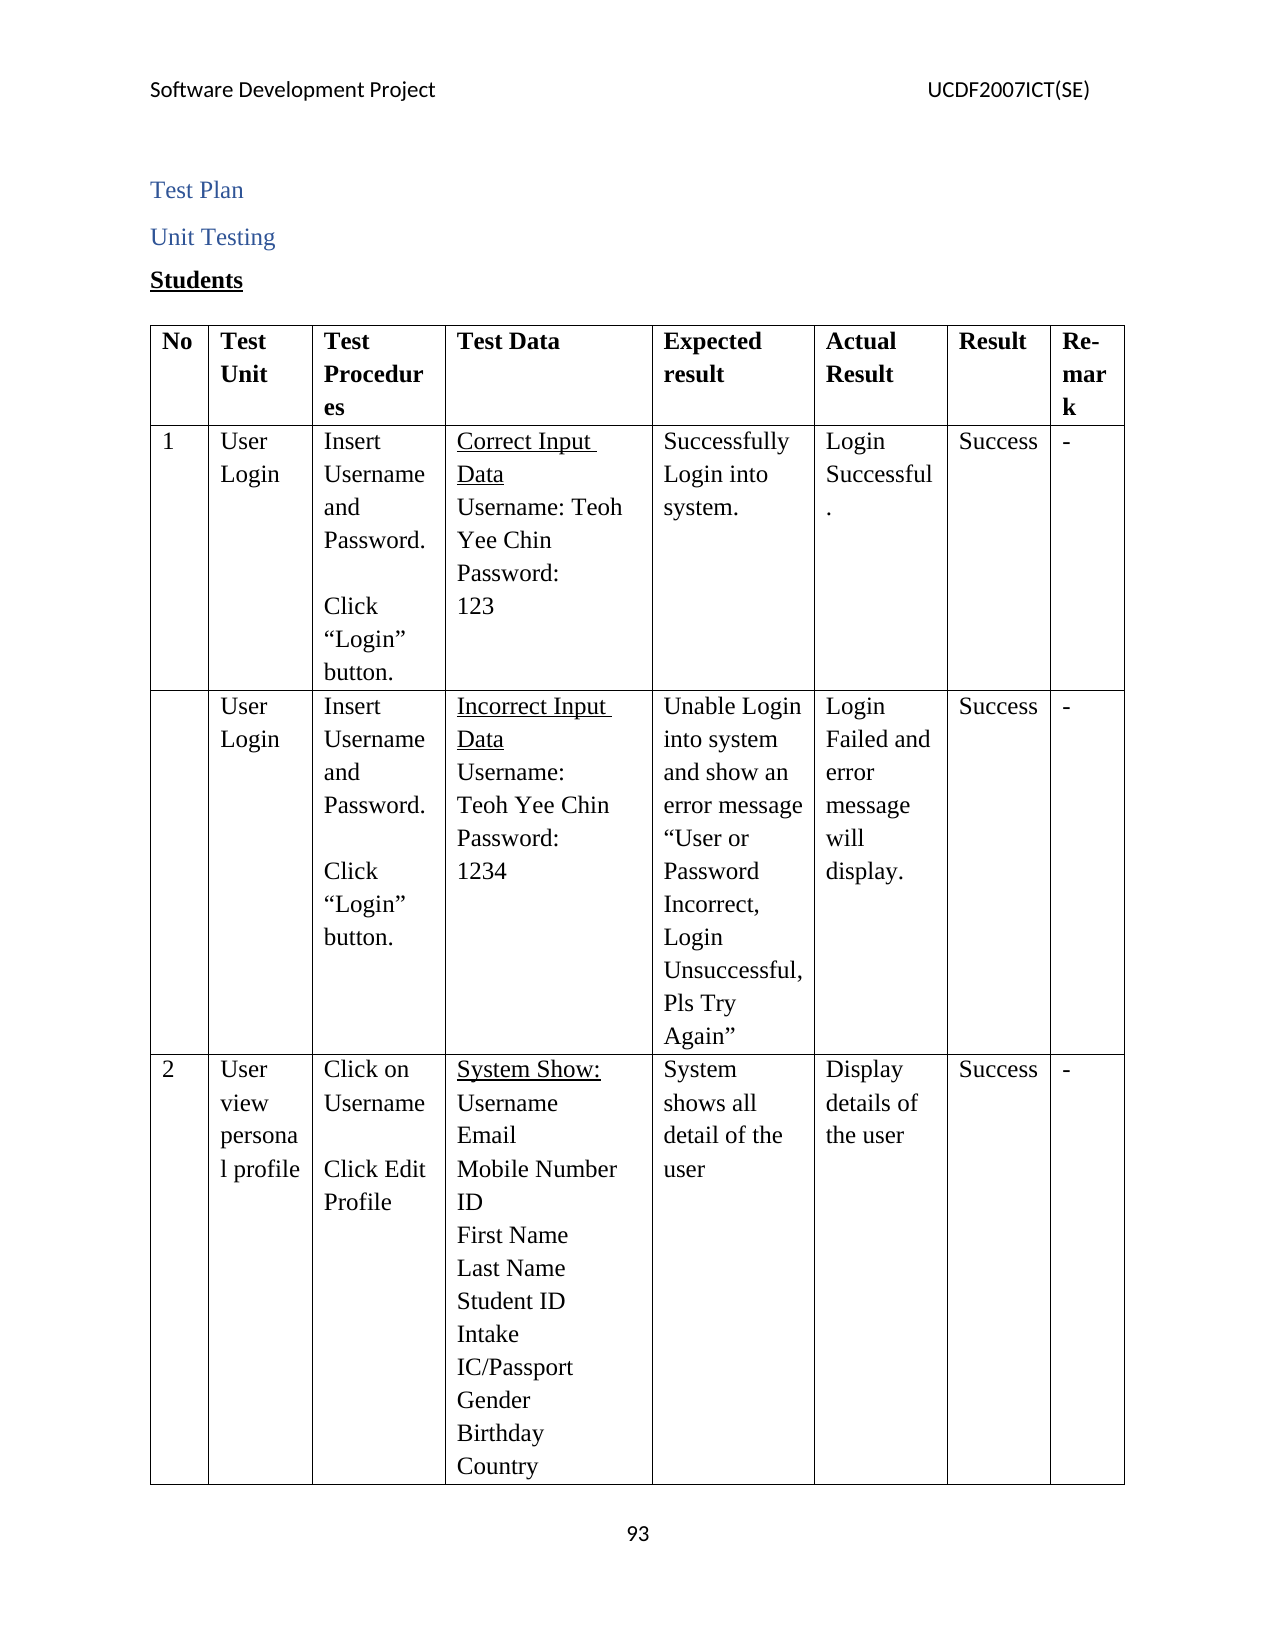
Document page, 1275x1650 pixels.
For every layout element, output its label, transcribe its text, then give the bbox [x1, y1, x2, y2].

table_cell 2 [151, 1055, 208, 1483]
table_cell Success [948, 426, 1050, 690]
table_cell Login Successful. [815, 426, 947, 690]
table_cell Correct Input Data Username: Teoh Yee Chin Password: 123 [446, 426, 652, 690]
table_header No [151, 326, 208, 425]
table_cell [313, 1055, 445, 1483]
table_cell Unable Login into system and show an error message “User or Password Incorrect, Login Unsuccessful, Pls Try Again” [653, 691, 814, 1053]
table_cell Insert Username and Password. Click “Login” button. [313, 426, 445, 690]
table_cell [209, 1055, 312, 1483]
table_cell User Login [209, 691, 312, 1053]
subtitle Unit Testing [150, 222, 1125, 251]
table_cell User Login [209, 426, 312, 690]
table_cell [653, 1055, 814, 1483]
table_header Test Data [446, 326, 652, 425]
table_cell Success [948, 691, 1050, 1053]
table_cell Insert Username and Password. Click “Login” button. [313, 691, 445, 1053]
table_cell Success [948, 1055, 1050, 1483]
table_cell Login Failed and error message will display. [815, 691, 947, 1053]
table_cell Successfully Login into system. [653, 426, 814, 690]
table_cell [151, 691, 208, 1053]
table_header Actual Result [815, 326, 947, 425]
table_header Test Procedures [313, 326, 445, 425]
table_header Result [948, 326, 1050, 425]
text Students [150, 265, 1125, 294]
table_cell - [1051, 691, 1124, 1053]
table_cell 1 [151, 426, 208, 690]
table_header Test Unit [209, 326, 312, 425]
table_cell - [1051, 426, 1124, 690]
table_header Re- mark [1051, 326, 1124, 425]
table_cell - [1051, 1055, 1124, 1483]
table_header Expected result [653, 326, 814, 425]
subtitle Test Plan [150, 175, 1125, 204]
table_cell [815, 1055, 947, 1483]
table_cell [446, 1055, 652, 1483]
table_cell Incorrect Input Data Username: Teoh Yee Chin Password: 1234 [446, 691, 652, 1053]
